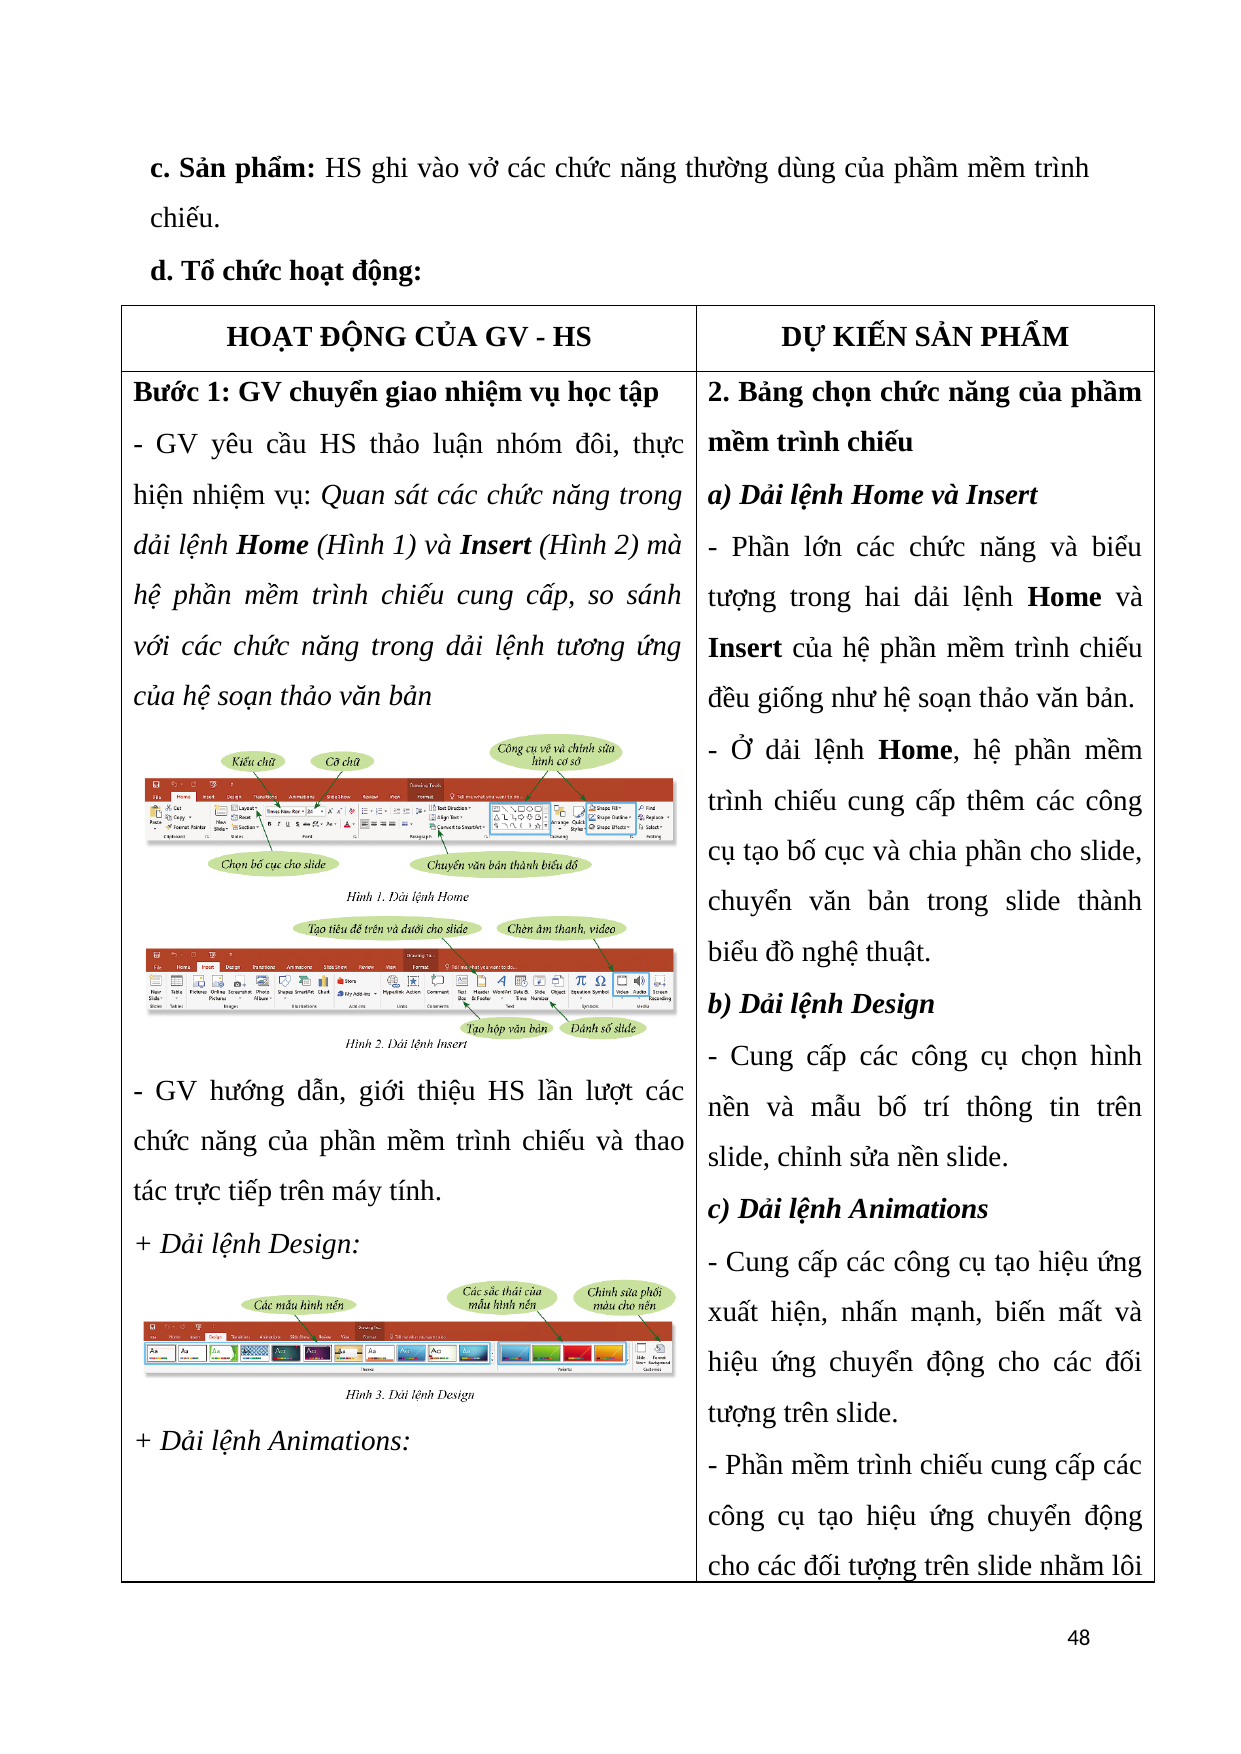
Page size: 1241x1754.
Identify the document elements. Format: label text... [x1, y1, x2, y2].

picture [141, 730, 678, 1054]
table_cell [122, 372, 696, 1581]
table_header HOẠT ĐỘNG CỦA GV - HS [122, 306, 696, 371]
picture [141, 1278, 677, 1405]
text d. Tổ chức hoạt động: [150, 253, 1090, 286]
text c. Sản phẩm: HS ghi vào vở các chức năng thường dùng của phầm mềm trình chiếu. [150, 150, 1090, 234]
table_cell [697, 372, 1154, 1581]
table_header DỰ KIẾN SẢN PHẨM [697, 306, 1154, 371]
